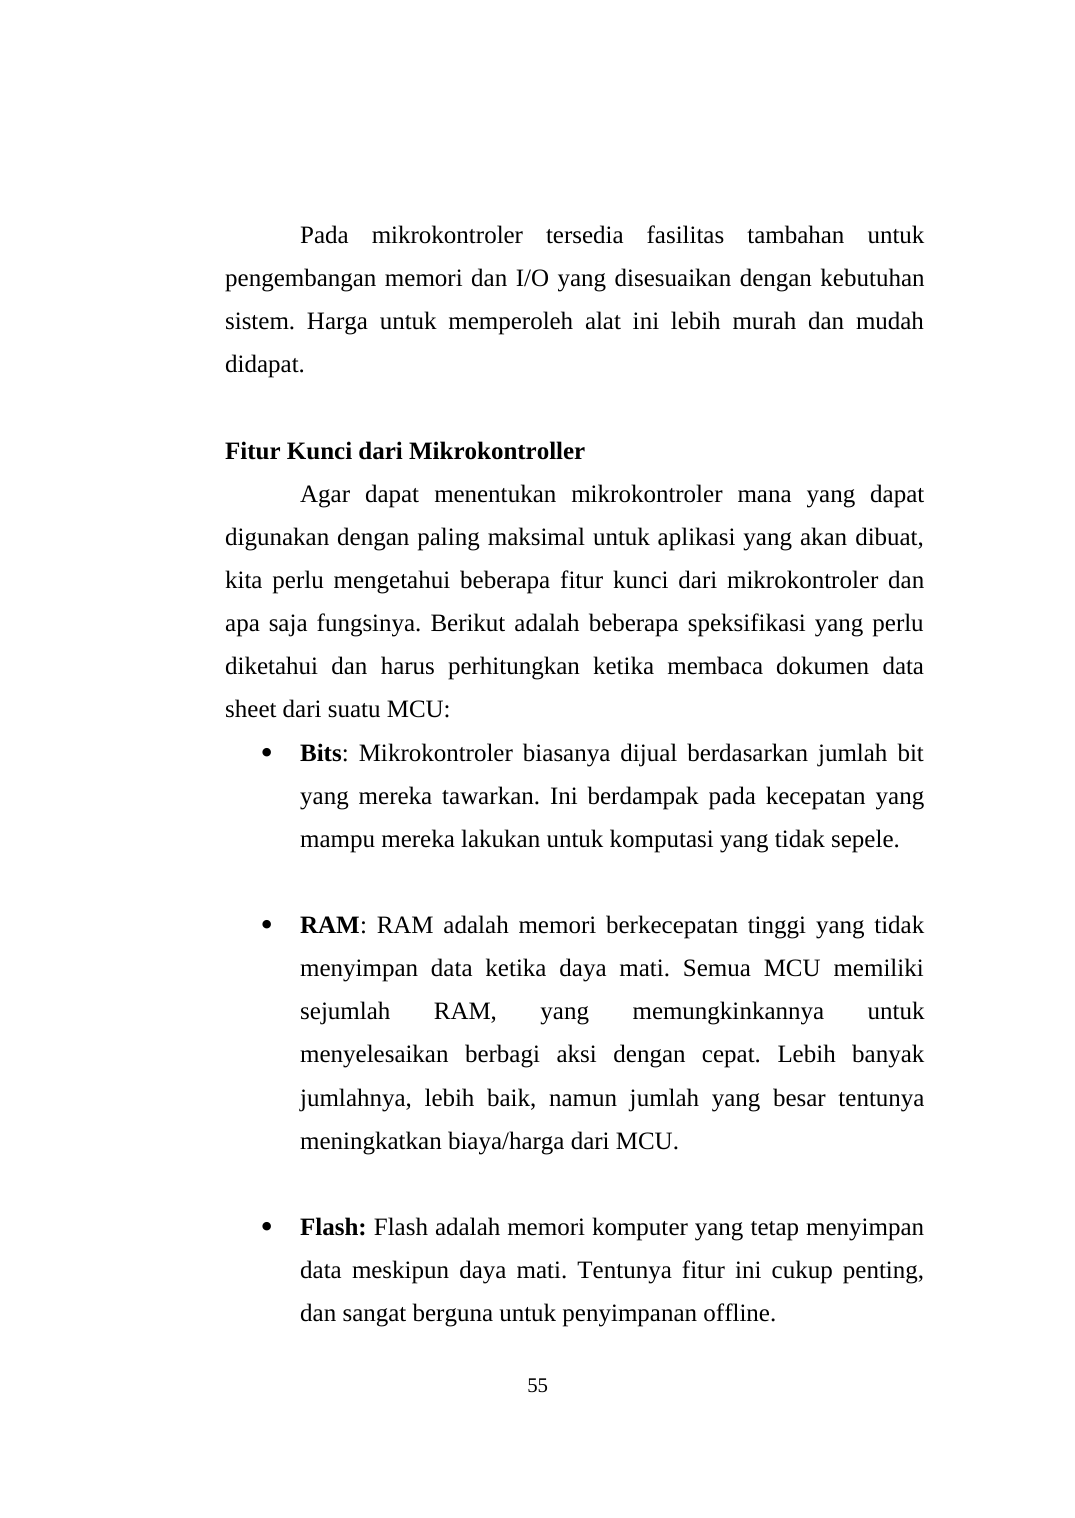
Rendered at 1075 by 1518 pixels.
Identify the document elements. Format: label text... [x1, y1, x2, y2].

list Pada mikrokontroler tersedia fasilitas tambahan untuk pengembangan memori dan I/O yang disesuaikan dengan kebutuhan sistem. Harga untuk memperoleh alat ini lebih murah dan mudah didapat. [225, 220, 925, 378]
list RAM: RAM adalah memori berkecepatan tinggi yang tidak menyimpan data ketika daya mati. Semua MCU memiliki sejumlah RAM, yang memungkinkannya untuk menyelesaikan berbagi aksi dengan cepat. Lebih banyak jumlahnya, lebih baik, namun jumlah yang besar tentunya meningkatkan biaya/harga dari MCU. [262, 910, 925, 1154]
text Fitur Kunci dari Mikrokontroller [150, 436, 925, 464]
list Flash: Flash adalah memori komputer yang tetap menyimpan data meskipun daya mati. Tentunya fitur ini cukup penting, dan sangat berguna untuk penyimpanan offline. [262, 1212, 925, 1327]
list Agar dapat menentukan mikrokontroler mana yang dapat digunakan dengan paling maksimal untuk aplikasi yang akan dibuat, kita perlu mengetahui beberapa fitur kunci dari mikrokontroler dan apa saja fungsinya. Berikut adalah beberapa speksifikasi yang perlu diketahui dan harus perhitungkan ketika membaca dokumen data sheet dari suatu MCU: [225, 479, 925, 723]
list Bits: Mikrokontroler biasanya dijual berdasarkan jumlah bit yang mereka tawarkan. Ini berdampak pada kecepatan yang mampu mereka lakukan untuk komputasi yang tidak sepele. [262, 738, 925, 853]
